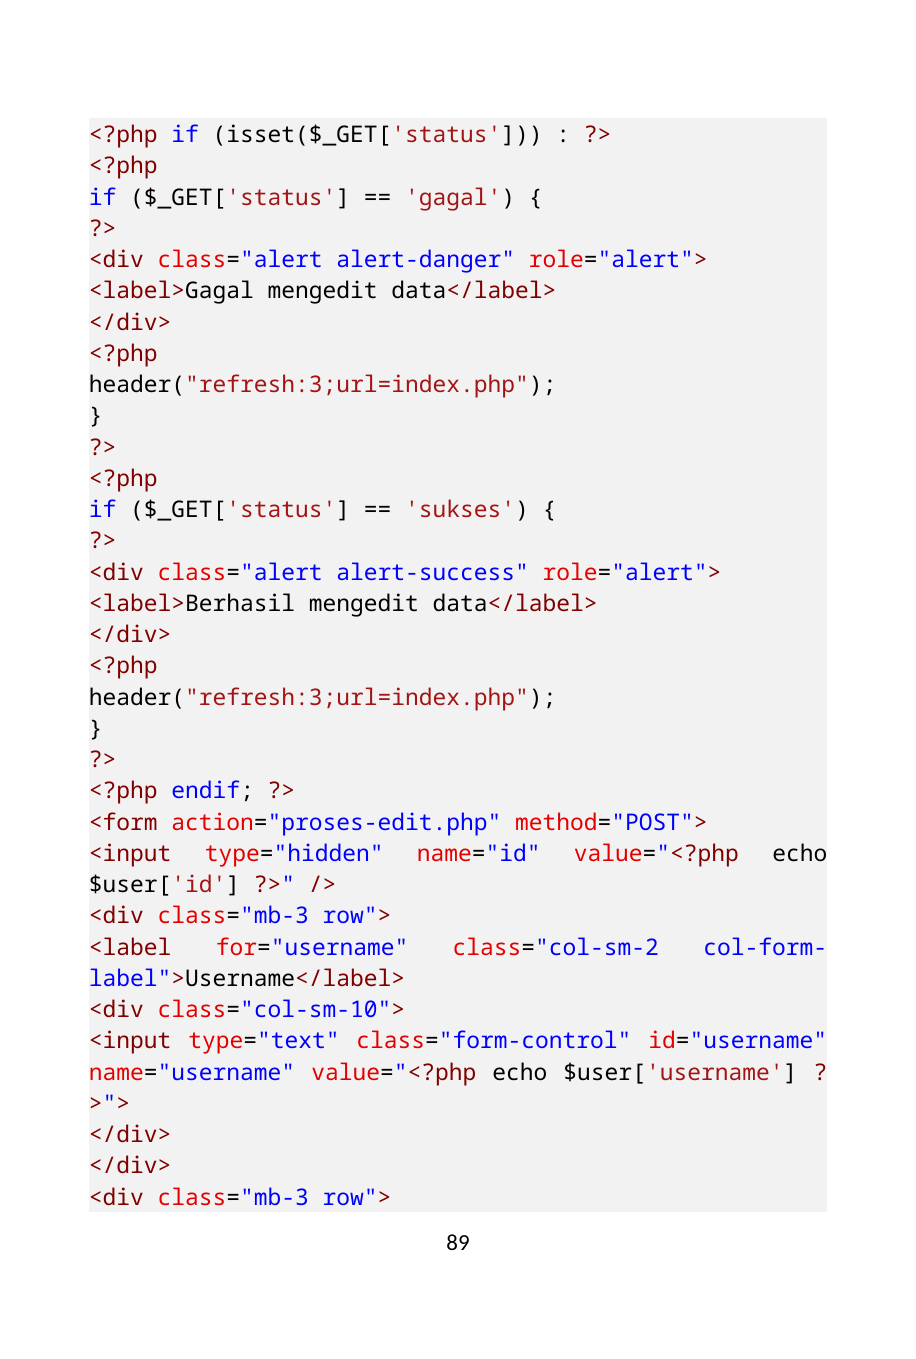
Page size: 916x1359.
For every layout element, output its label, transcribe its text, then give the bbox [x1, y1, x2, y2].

text <?php endif; ?> [89, 774, 827, 806]
text <input type="hidden" name="id" value="<?php echo $user['id'] ?>" /> [89, 837, 827, 899]
text </div> [89, 618, 827, 649]
text ?> [89, 743, 827, 774]
text <?php [89, 649, 827, 681]
text </div> [89, 1118, 827, 1149]
text header("refresh:3;url=index.php"); [89, 681, 827, 712]
text </div> [89, 1149, 827, 1181]
text if ($_GET['status'] == 'sukses') { [89, 493, 827, 524]
text ?> [89, 212, 827, 243]
text <form action="proses-edit.php" method="POST"> [89, 806, 827, 837]
text } [89, 399, 827, 431]
text <div class="col-sm-10"> [89, 993, 827, 1024]
text if ($_GET['status'] == 'gagal') { [89, 181, 827, 212]
text <div class="alert alert-danger" role="alert"> [89, 243, 827, 274]
text <label>Gagal mengedit data</label> [89, 274, 827, 306]
text <div class="alert alert-success" role="alert"> [89, 556, 827, 587]
text <div class="mb-3 row"> [89, 1181, 827, 1212]
text <input type="text" class="form-control" id="username" name="username" value="<?php echo $user['username'] ?>"> [89, 1024, 827, 1118]
text } [89, 712, 827, 743]
text </div> [89, 306, 827, 337]
text ?> [89, 431, 827, 462]
text <?php [89, 149, 827, 181]
text <label>Berhasil mengedit data</label> [89, 587, 827, 618]
text header("refresh:3;url=index.php"); [89, 368, 827, 399]
text <div class="mb-3 row"> [89, 899, 827, 931]
text ?> [89, 524, 827, 556]
text <?php if (isset($_GET['status'])) : ?> [89, 118, 827, 149]
text <?php [89, 337, 827, 368]
text <?php [89, 462, 827, 493]
text <label for="username" class="col-sm-2 col-form-label">Username</label> [89, 931, 827, 993]
